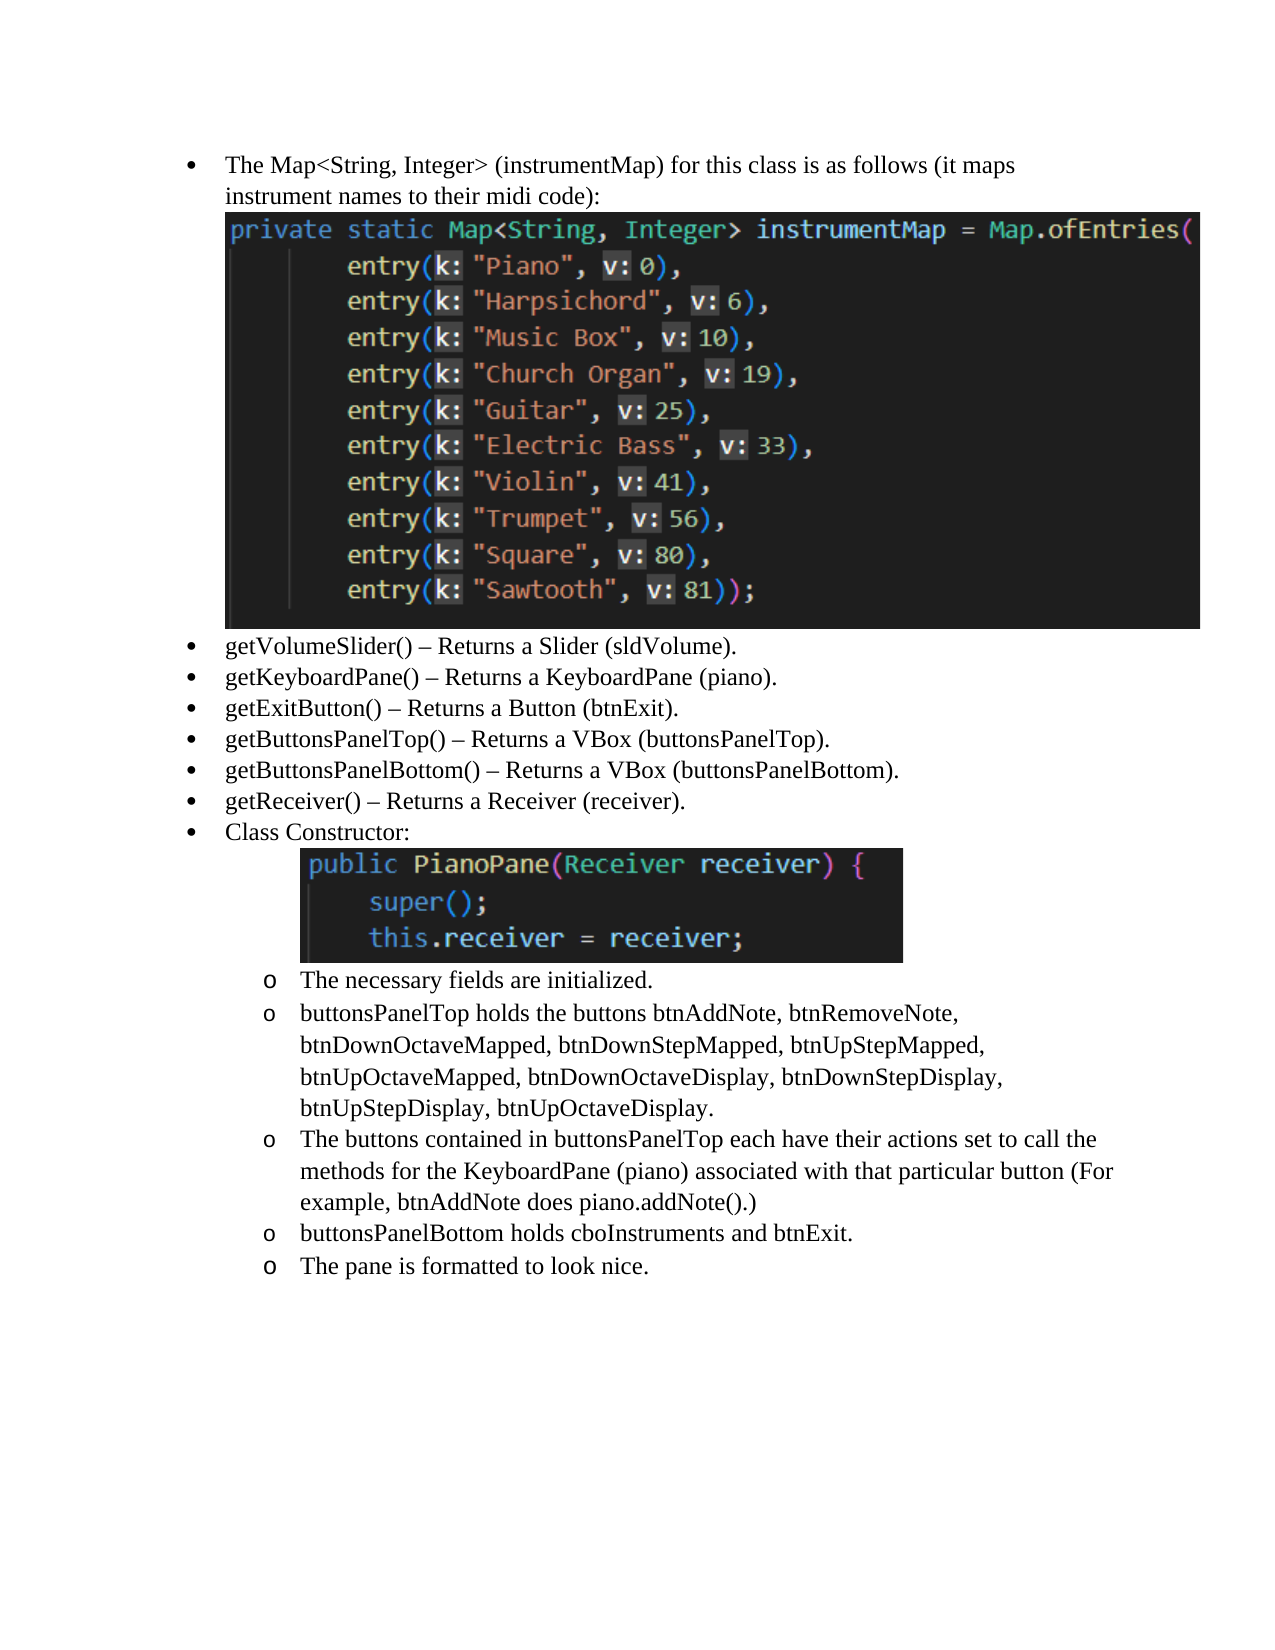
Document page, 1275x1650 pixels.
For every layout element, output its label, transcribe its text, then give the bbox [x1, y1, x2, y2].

list The necessary fields are initialized. [262, 965, 1125, 996]
list buttonsPanelTop holds the buttons btnAddNote, btnRemoveNote, btnDownOctaveMapped, btnDownStepMapped, btnUpStepMapped, btnUpOctaveMapped, btnDownOctaveDisplay, btnDownStepDisplay, btnUpStepDisplay, btnUpOctaveDisplay. [262, 998, 1125, 1121]
list getButtonsPanelTop() – Returns a VBox (buttonsPanelTop). [187, 724, 1125, 753]
list getVolumeSlider() – Returns a Slider (sldVolume). [187, 631, 1125, 660]
list The Map<String, Integer> (instrumentMap) for this class is as follows (it maps instrument names to their midi code): [187, 150, 1125, 210]
list getKeyboardPane() – Returns a KeyboardPane (piano). [187, 662, 1125, 691]
list The buttons contained in buttonsPanelTop each have their actions set to call the methods for the KeyboardPane (piano) associated with that particular button (For example, btnAddNote does piano.addNote().) [262, 1124, 1125, 1216]
picture [225, 212, 1200, 629]
list buttonsPanelBottom holds cboInstruments and btnExit. [262, 1218, 1125, 1248]
list The pane is formatted to look nice. [262, 1251, 1125, 1282]
list getExitButton() – Returns a Button (btnExit). [187, 693, 1125, 722]
list getReceiver() – Returns a Receiver (receiver). [187, 786, 1125, 815]
picture [300, 848, 904, 963]
list getButtonsPanelBottom() – Returns a VBox (buttonsPanelBottom). [187, 755, 1125, 784]
list Class Constructor: [187, 817, 1125, 846]
